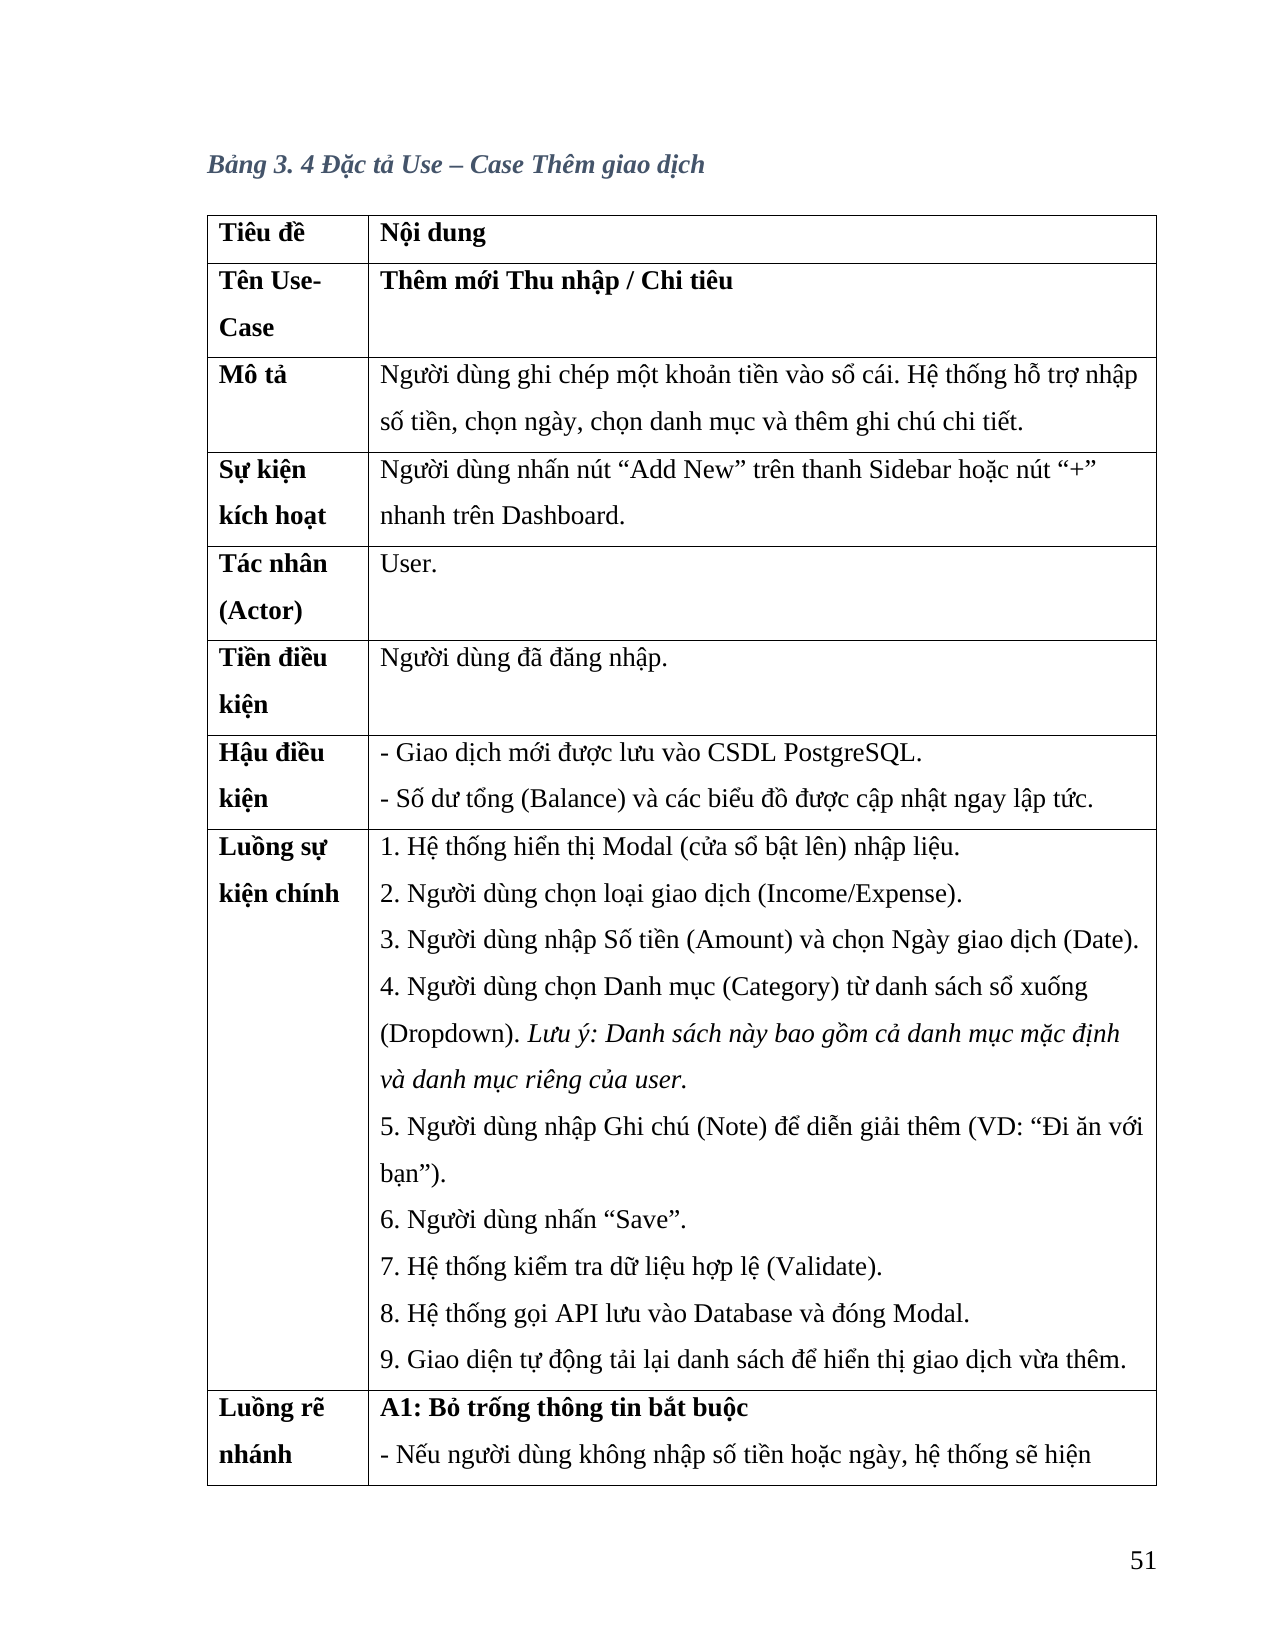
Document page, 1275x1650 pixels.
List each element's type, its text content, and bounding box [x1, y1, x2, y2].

text Bảng 3. 4 Đặc tả Use – Case Thêm giao dịch [207, 148, 1157, 179]
table_cell - Giao dịch mới được lưu vào CSDL PostgreSQL. - Số dư tổng (Balance) và các biểu đồ được cập nhật ngay lập tức. [369, 736, 1156, 829]
table_cell Thêm mới Thu nhập / Chi tiêu [369, 264, 1156, 357]
table_cell Người dùng nhấn nút “Add New” trên thanh Sidebar hoặc nút “+” nhanh trên Dashboard. [369, 453, 1156, 546]
table_cell 1. Hệ thống hiển thị Modal (cửa sổ bật lên) nhập liệu. 2. Người dùng chọn loại giao dịch (Income/Expense). 3. Người dùng nhập Số tiền (Amount) và chọn Ngày giao dịch (Date). 4. Người dùng chọn Danh mục (Category) từ danh sách sổ xuống (Dropdown). Lưu ý: Danh sách này bao gồm cả danh mục mặc định và danh mục riêng của user. 5. Người dùng nhập Ghi chú (Note) để diễn giải thêm (VD: “Đi ăn với bạn”). 6. Người dùng nhấn “Save”. 7. Hệ thống kiểm tra dữ liệu hợp lệ (Validate). 8. Hệ thống gọi API lưu vào Database và đóng Modal. 9. Giao diện tự động tải lại danh sách để hiển thị giao dịch vừa thêm. [369, 830, 1156, 1390]
table_header Nội dung [369, 216, 1156, 263]
table_cell Luồng rẽ nhánh [208, 1391, 368, 1484]
table_cell Tiền điều kiện [208, 641, 368, 735]
table_cell Hậu điều kiện [208, 736, 368, 829]
table_cell Người dùng đã đăng nhập. [369, 641, 1156, 735]
table_cell Tên Use-Case [208, 264, 368, 357]
table_cell Luồng sự kiện chính [208, 830, 368, 1390]
table_cell Sự kiện kích hoạt [208, 453, 368, 546]
table_cell Tác nhân (Actor) [208, 547, 368, 640]
table_cell User. [369, 547, 1156, 640]
table_header Tiêu đề [208, 216, 368, 263]
table_cell Người dùng ghi chép một khoản tiền vào sổ cái. Hệ thống hỗ trợ nhập số tiền, chọn ngày, chọn danh mục và thêm ghi chú chi tiết. [369, 358, 1156, 452]
table_cell Mô tả [208, 358, 368, 452]
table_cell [369, 1391, 1156, 1484]
